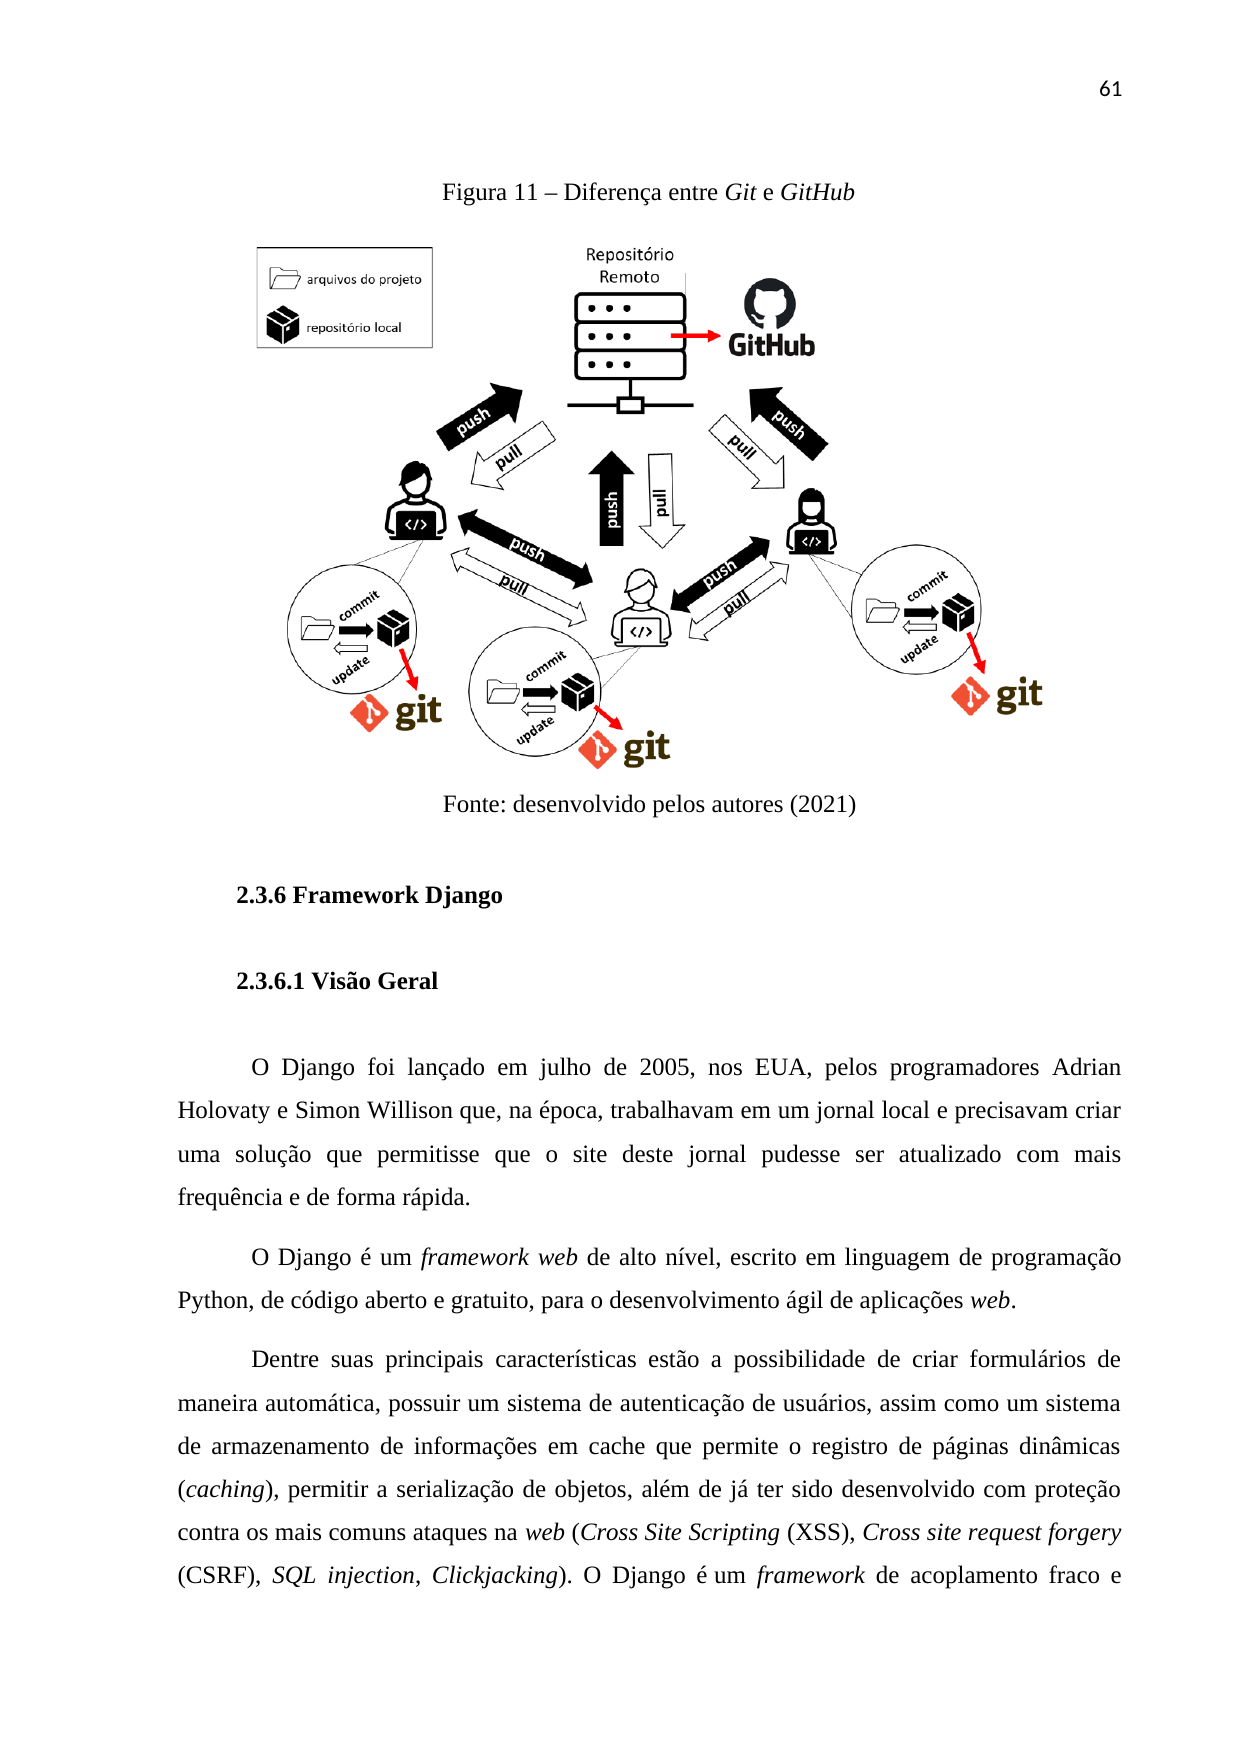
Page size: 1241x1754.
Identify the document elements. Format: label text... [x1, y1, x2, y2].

picture [256, 536, 1043, 1070]
text O Django é um framework web de alto nível, escrito em linguagem de programação Python, de código aberto e gratuito, para o desenvolvimento ágil de aplicações web. [177, 1541, 1122, 1612]
text 2.3.6 Framework Django [177, 1179, 1122, 1208]
text Figura 11 – Diferença entre Git e GitHub [177, 476, 1122, 505]
text 2.3.6.1 Visão Geral [177, 1265, 1122, 1294]
text O Django foi lançado em julho de 2005, nos EUA, pelos programadores Adrian Holovaty e Simon Willison que, na época, trabalhavam em um jornal local e precisavam criar uma solução que permitisse que o site deste jornal pudesse ser atualizado com mais frequência e de forma rápida. [177, 1351, 1122, 1509]
text Fonte: desenvolvido pelos autores (2021) [177, 1088, 1122, 1117]
